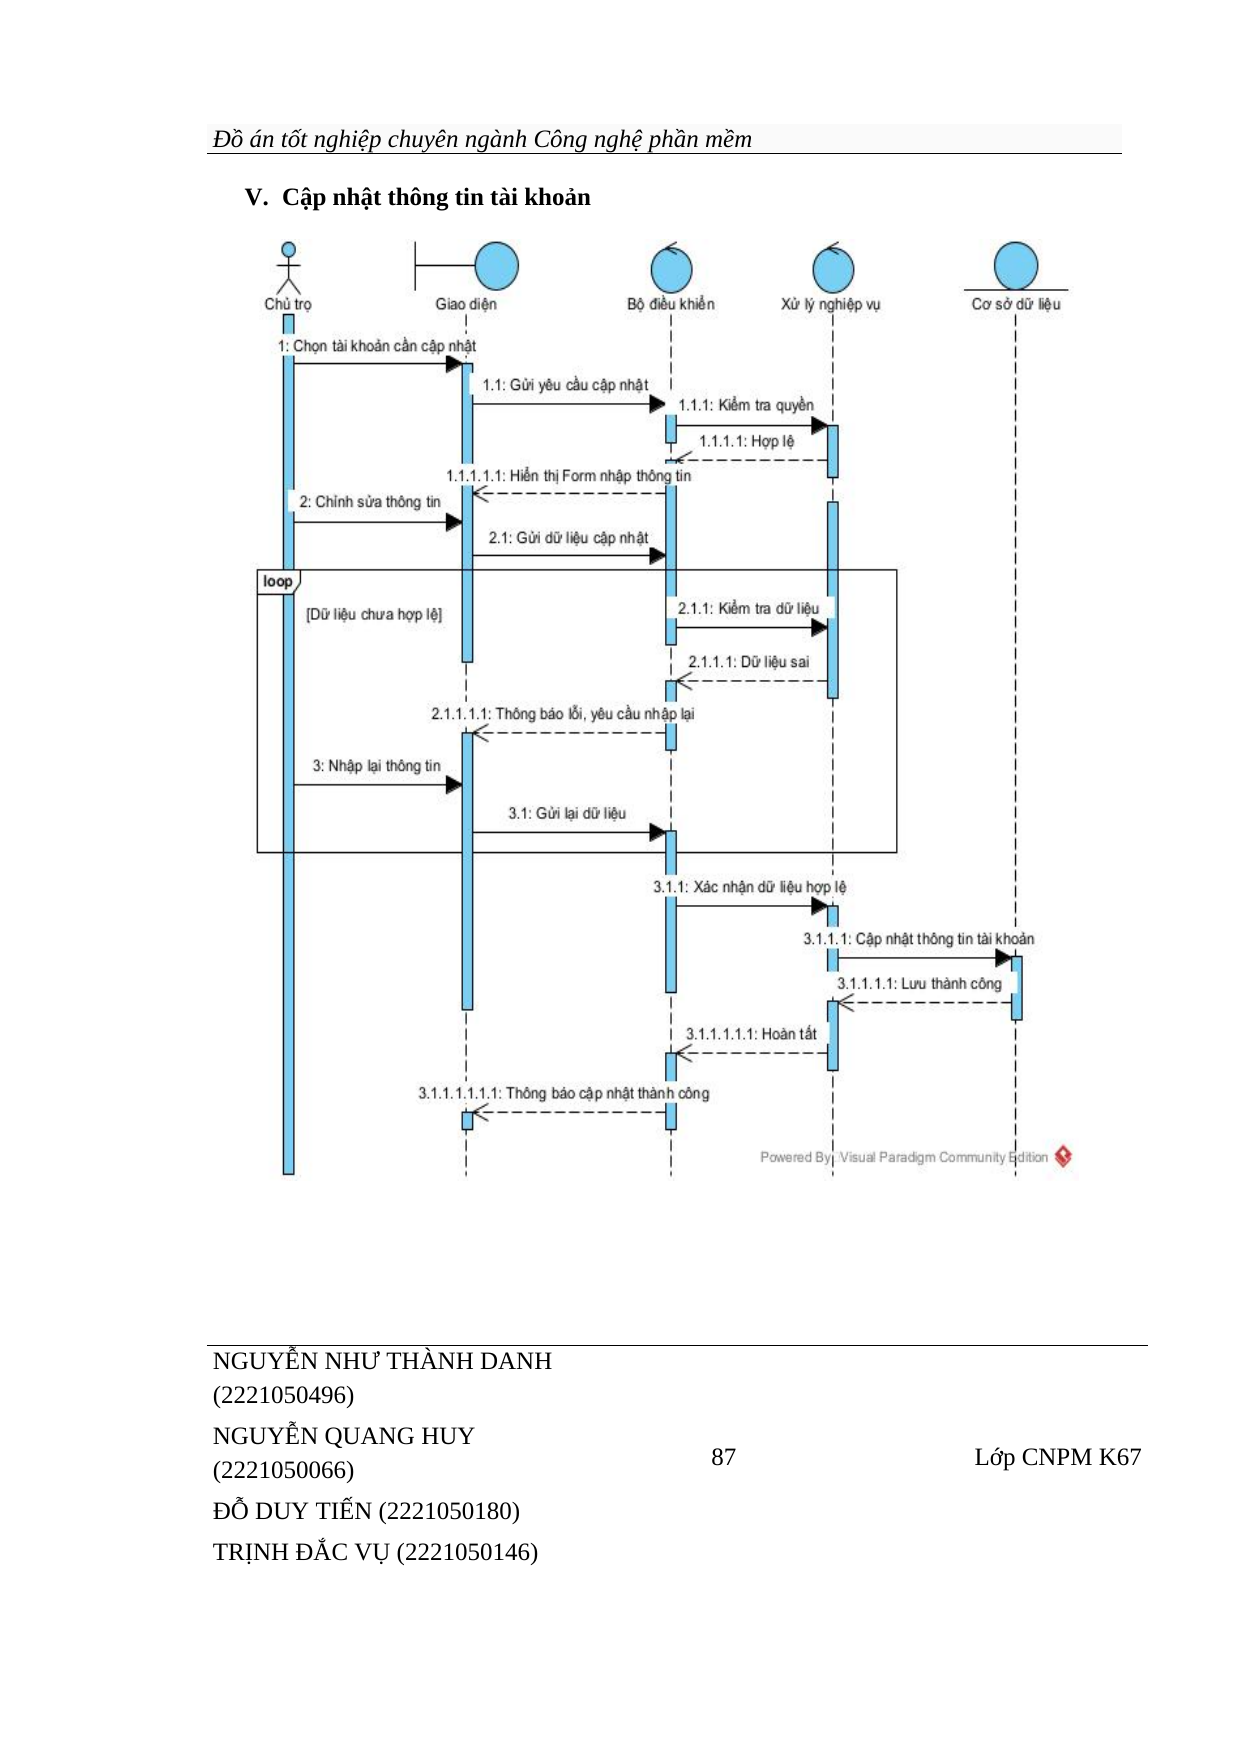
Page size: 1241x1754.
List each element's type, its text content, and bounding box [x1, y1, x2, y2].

picture [250, 239, 1079, 1181]
list Cập nhật thông tin tài khoản [244, 182, 1122, 211]
